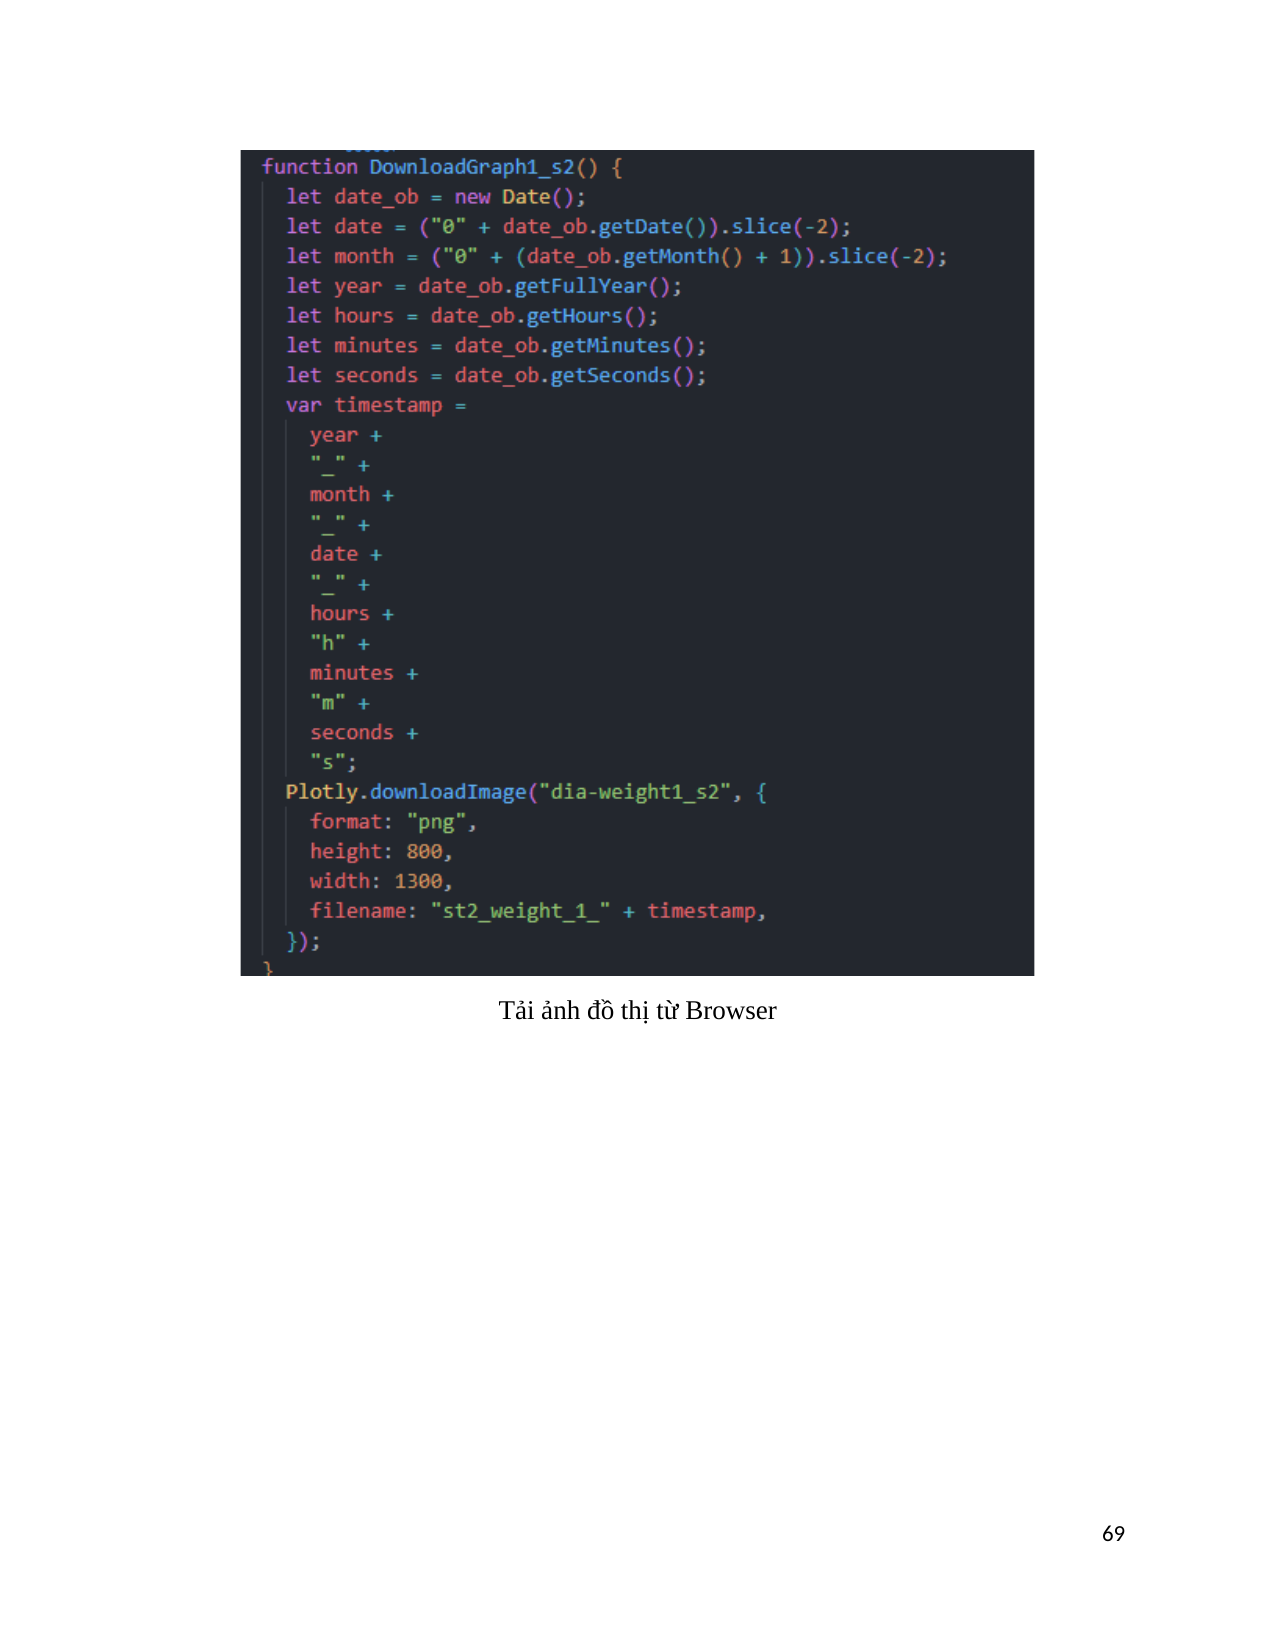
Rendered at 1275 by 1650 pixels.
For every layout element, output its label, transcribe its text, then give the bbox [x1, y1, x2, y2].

text Tải ảnh đồ thị từ Browser [150, 994, 1125, 1025]
picture [240, 150, 1035, 976]
